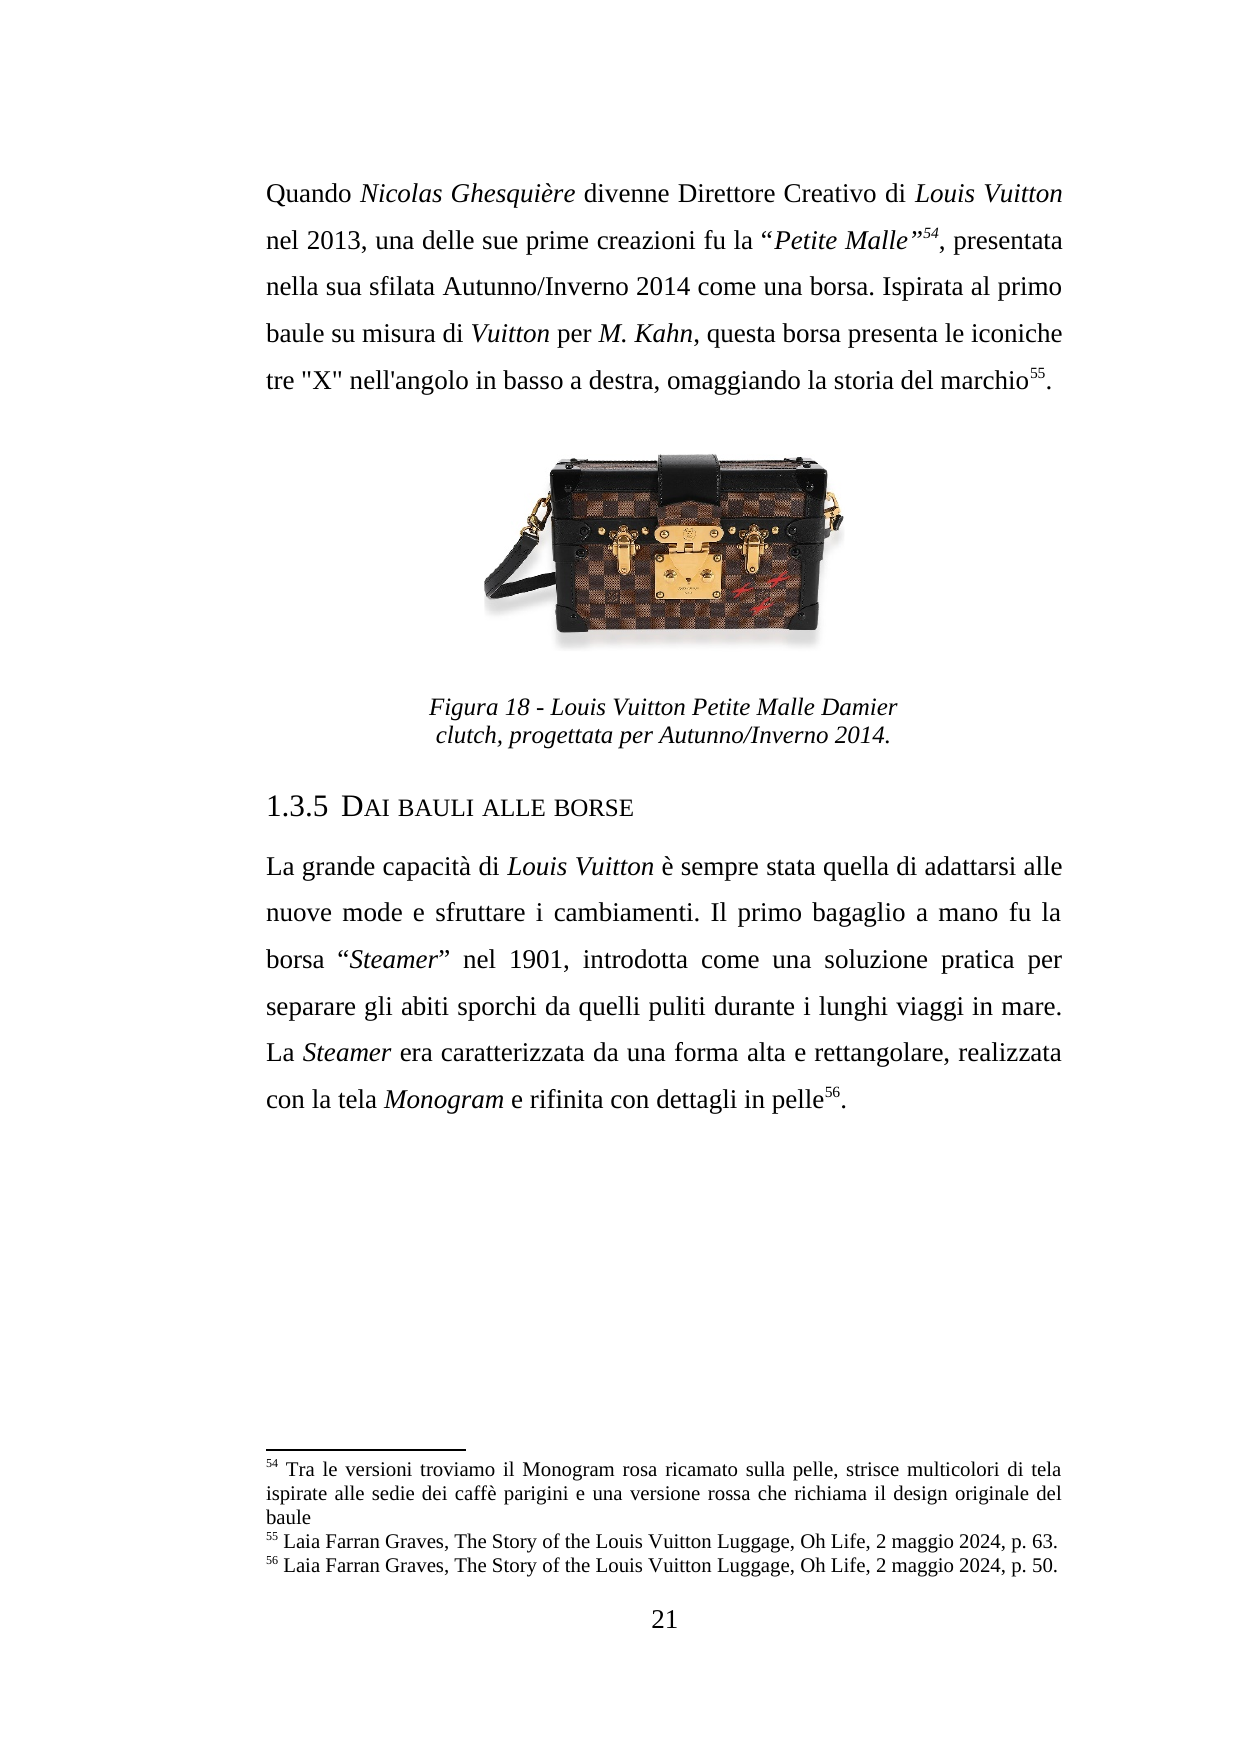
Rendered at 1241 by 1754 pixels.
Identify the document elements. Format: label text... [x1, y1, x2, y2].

subtitle Dai bauli alle borse [266, 788, 1063, 823]
text Quando Nicolas Ghesquière divenne Direttore Creativo di Louis Vuitton nel 2013, una delle sue prime creazioni fu la “Petite Malle”, presentata nella sua sfilata Autunno/Inverno 2014 come una borsa. Ispirata al primo baule su misura di Vuitton per M. Kahn, questa borsa presenta le iconiche tre "X" nell'angolo in basso a destra, omaggiando la storia del marchio. [266, 177, 1063, 395]
picture [484, 433, 845, 653]
text La grande capacità di Louis Vuitton è sempre stata quella di adattarsi alle nuove mode e sfruttare i cambiamenti. Il primo bagaglio a mano fu la borsa “Steamer” nel 1901, introdotta come una soluzione pratica per separare gli abiti sporchi da quelli puliti durante i lunghi viaggi in mare. La Steamer era caratterizzata da una forma alta e rettangolare, realizzata con la tela Monogram e rifinita con dettagli in pelle. [266, 850, 1063, 1114]
